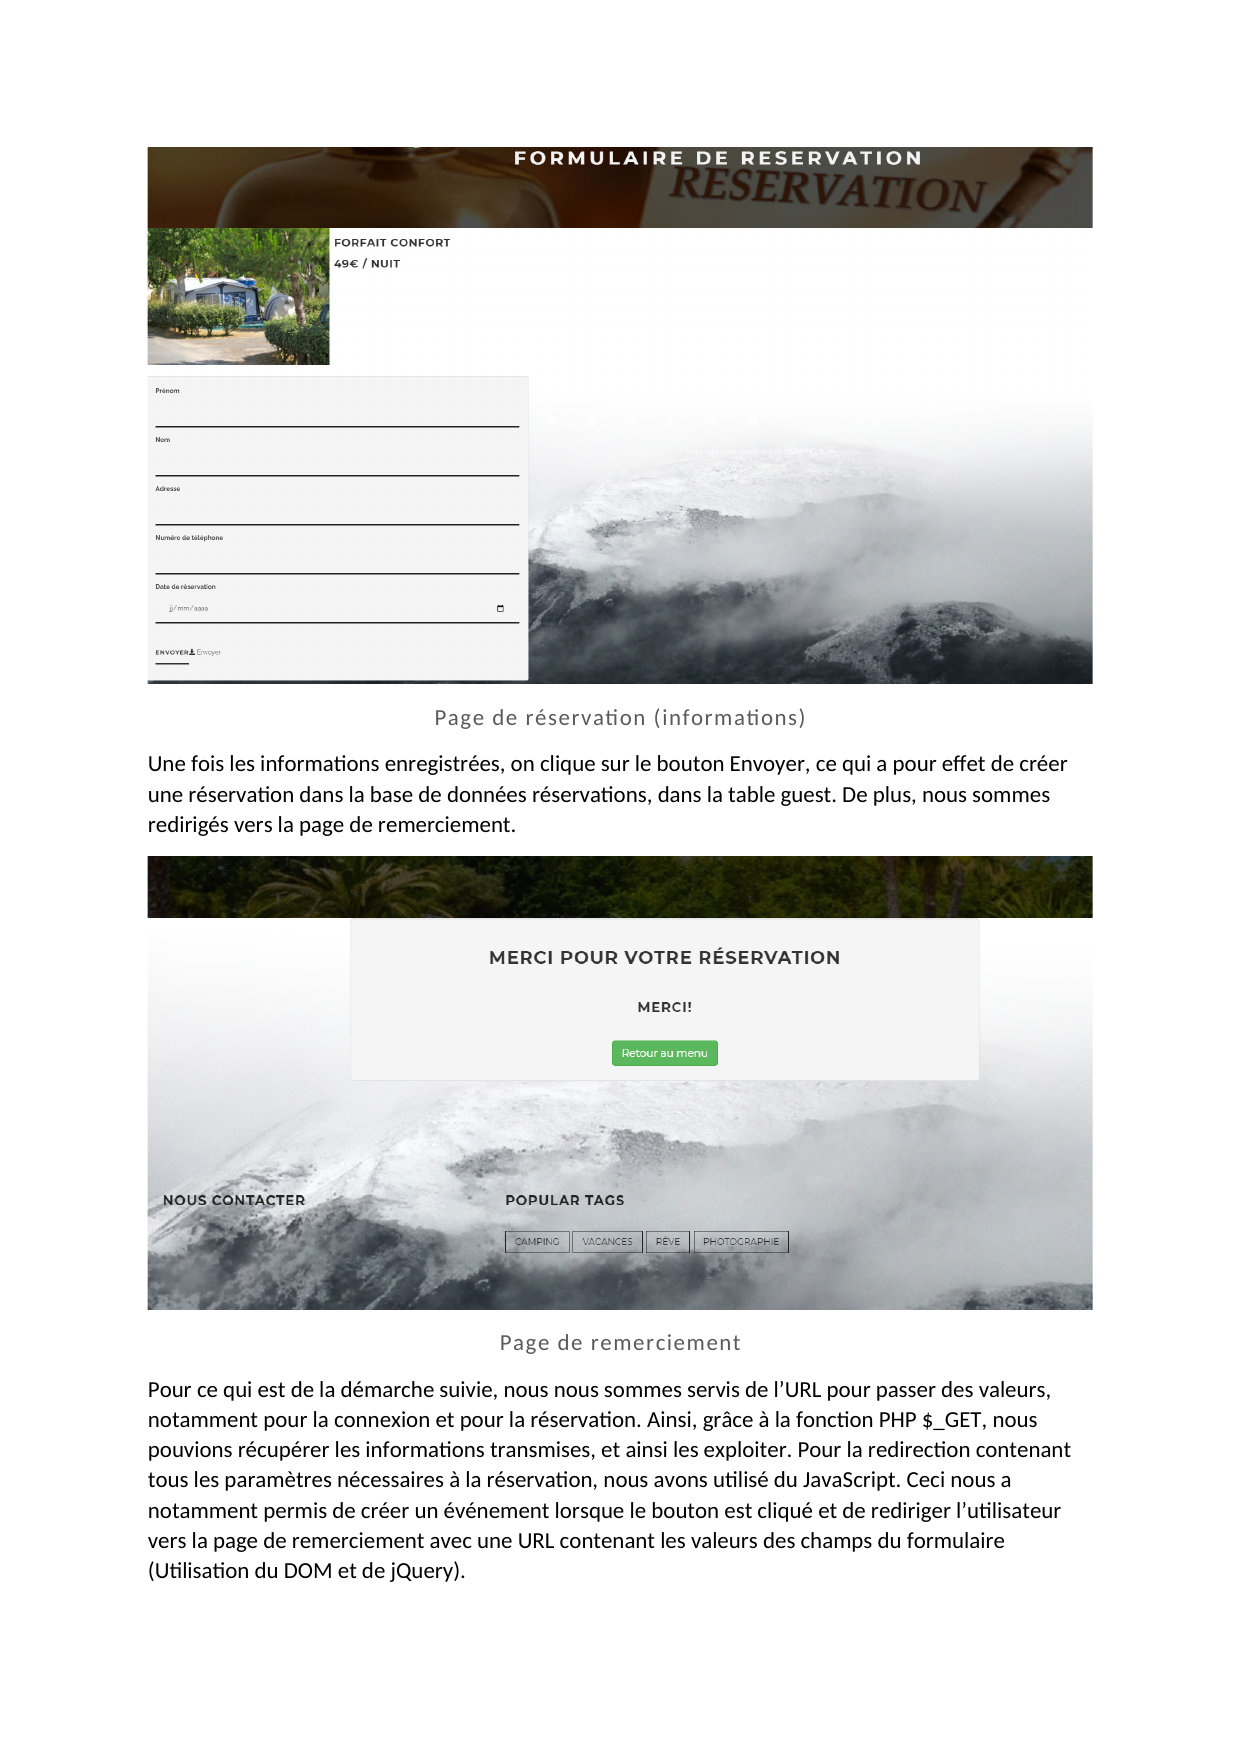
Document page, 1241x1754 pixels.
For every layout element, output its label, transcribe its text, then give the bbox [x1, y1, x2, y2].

picture [147, 856, 1093, 1310]
subtitle Page de réservation (informations) [148, 703, 1093, 731]
text Une fois les informations enregistrées, on clique sur le bouton Envoyer, ce qui a pour effet de créer une réservation dans la base de données réservations, dans la table guest. De plus, nous sommes redirigés vers la page de remerciement. [148, 749, 1093, 838]
subtitle Page de remerciement [148, 1328, 1093, 1356]
text Pour ce qui est de la démarche suivie, nous nous sommes servis de l’URL pour passer des valeurs, notamment pour la connexion et pour la réservation. Ainsi, grâce à la fonction PHP $_GET, nous pouvions récupérer les informations transmises, et ainsi les exploiter. Pour la redirection contenant tous les paramètres nécessaires à la réservation, nous avons utilisé du JavaScript. Ceci nous a notamment permis de créer un événement lorsque le bouton est cliqué et de rediriger l’utilisateur vers la page de remerciement avec une URL contenant les valeurs des champs du formulaire (Utilisation du DOM et de jQuery). [148, 1375, 1093, 1584]
picture [147, 147, 1093, 684]
